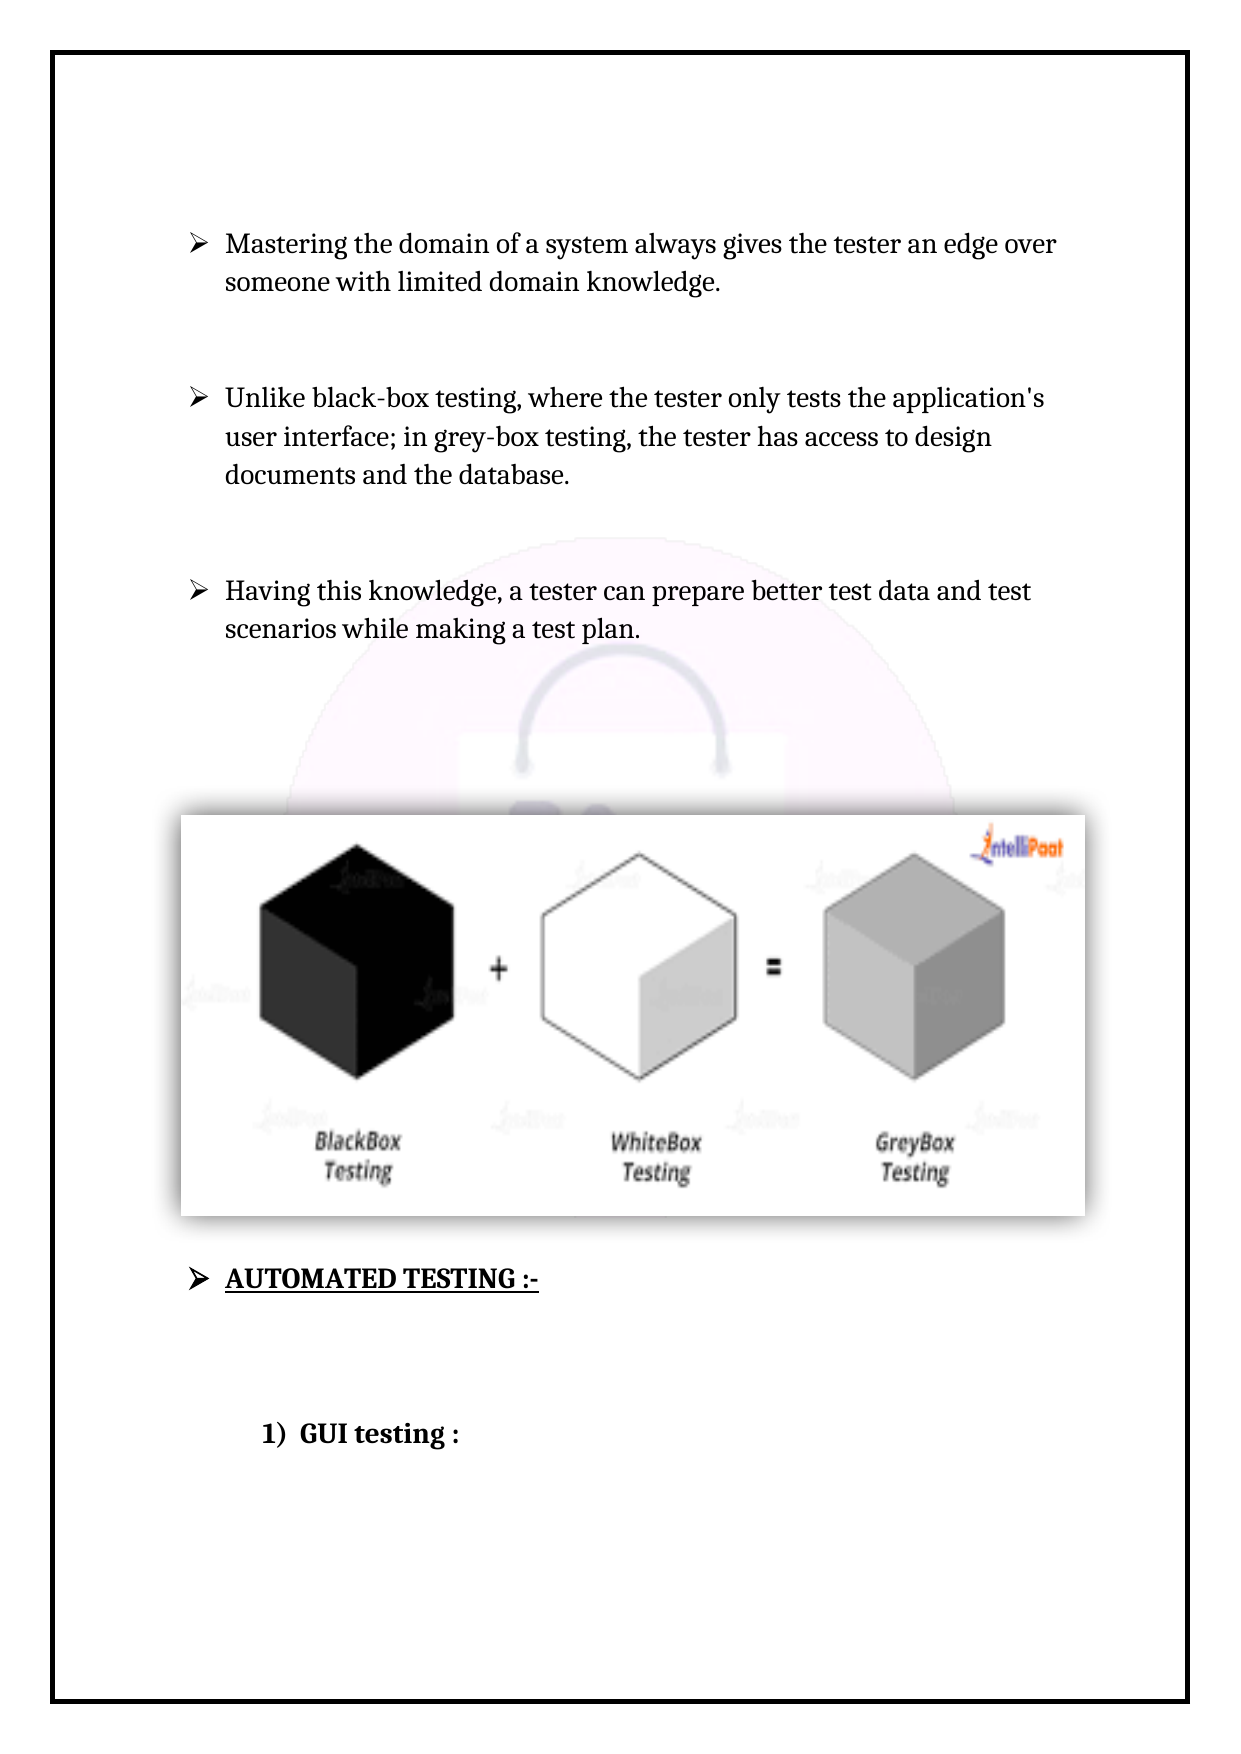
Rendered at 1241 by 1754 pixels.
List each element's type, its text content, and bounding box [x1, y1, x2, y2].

picture [181, 815, 1085, 1216]
list Mastering the domain of a system always gives the tester an edge over someone with limited domain knowledge. [187, 227, 1090, 299]
list Having this knowledge, a tester can prepare better test data and test scenarios while making a test plan. [187, 574, 1090, 646]
list Unlike black-box testing, where the tester only tests the application's user interface; in grey-box testing, the tester has access to design documents and the database. [187, 381, 1090, 492]
list GUI testing : [262, 1417, 1090, 1450]
list AUTOMATED TESTING :- [187, 1263, 1090, 1296]
